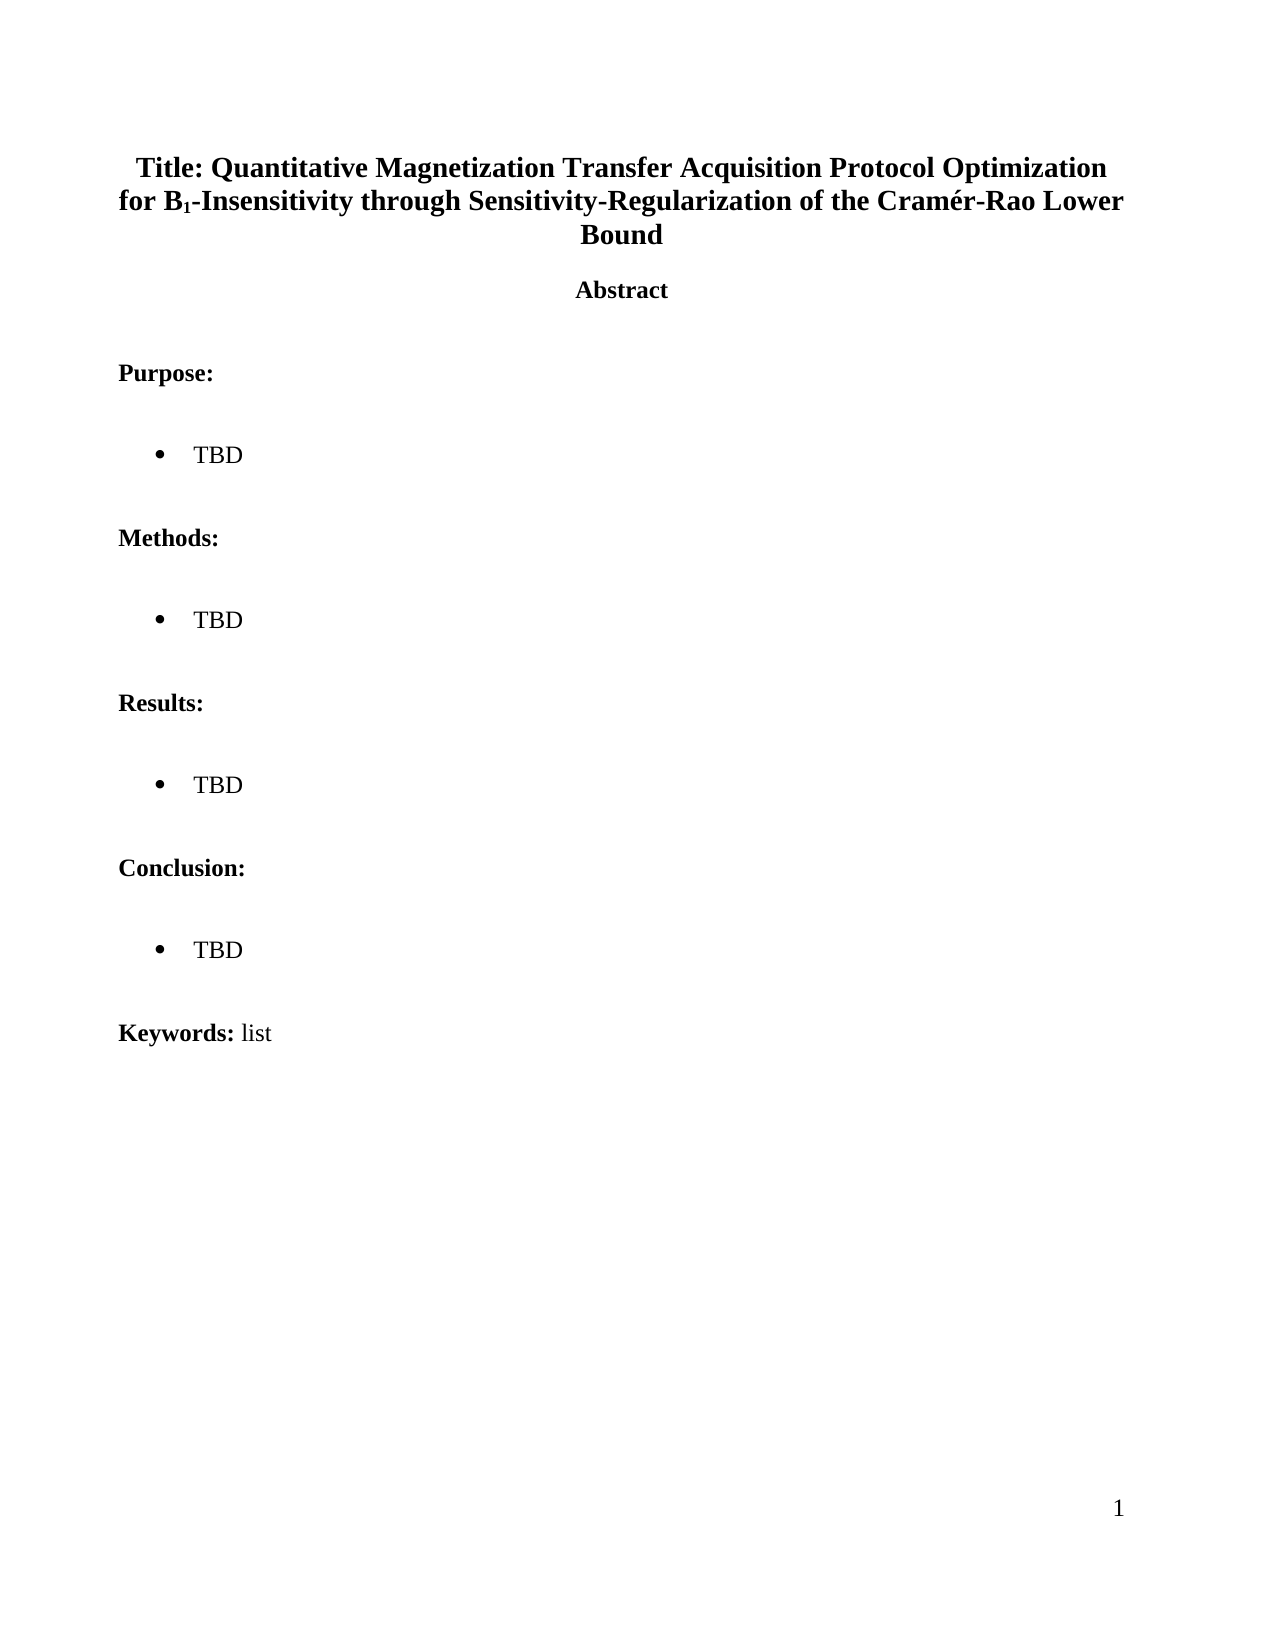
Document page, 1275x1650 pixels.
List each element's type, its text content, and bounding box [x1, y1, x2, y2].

text Keywords: list [118, 1018, 1125, 1047]
text Conclusion: [118, 853, 1125, 882]
text Methods: [118, 523, 1125, 552]
list TBD [156, 441, 1125, 469]
list TBD [156, 936, 1125, 964]
text Purpose: [118, 358, 1125, 387]
list TBD [156, 606, 1125, 634]
list TBD [156, 771, 1125, 799]
text Results: [118, 688, 1125, 717]
text Title: Quantitative Magnetization Transfer Acquisition Protocol Optimization for B1-Insensitivity through Sensitivity-Regularization of the Cramér-Rao Lower Bound [118, 150, 1125, 251]
text Abstract [118, 276, 1125, 304]
